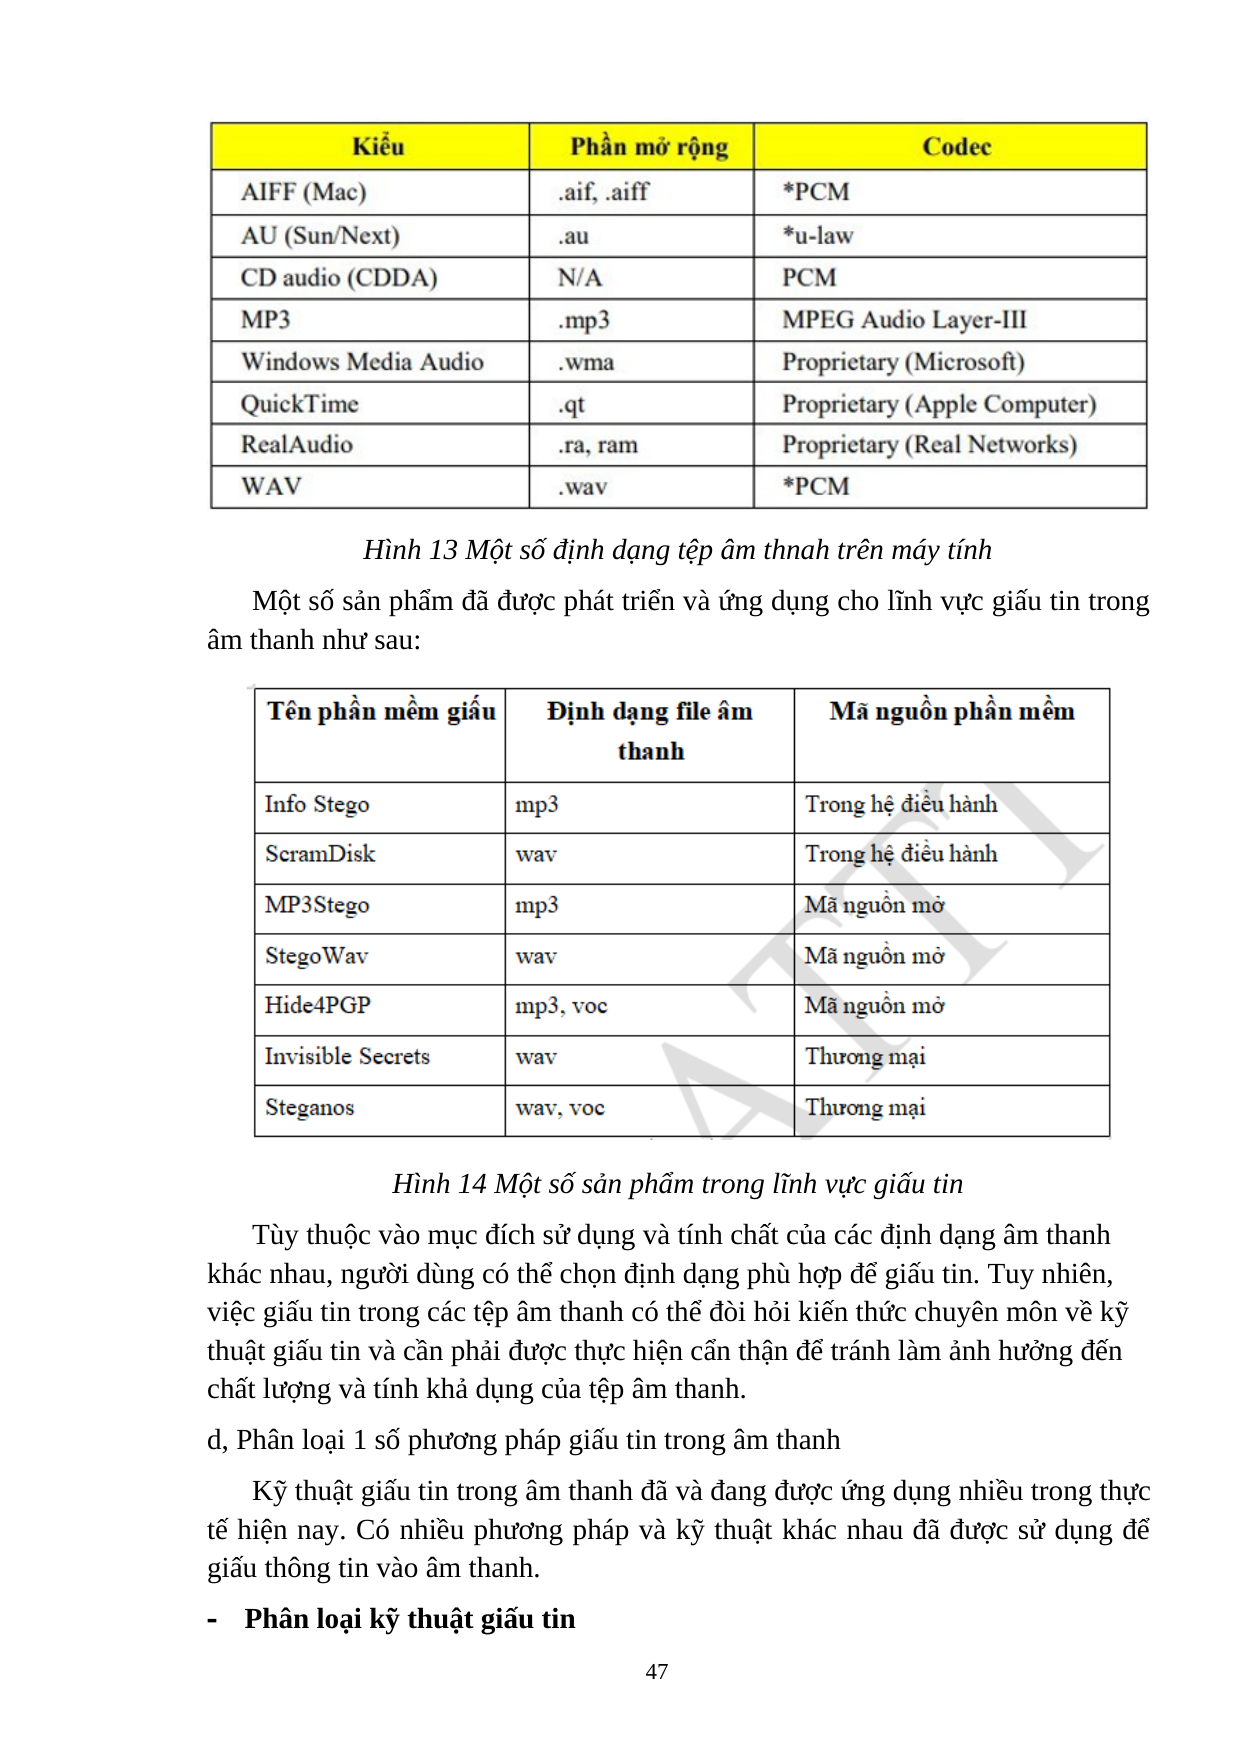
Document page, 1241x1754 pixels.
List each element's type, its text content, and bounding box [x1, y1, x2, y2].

picture [246, 684, 1112, 1140]
text Hình 13 Một số định dạng tệp âm thnah trên máy tính [207, 532, 1152, 566]
list d, Phân loại 1 số phương pháp giấu tin trong âm thanh [207, 1422, 1152, 1456]
list Kỹ thuật giấu tin trong âm thanh đã và đang được ứng dụng nhiều trong thực tế hiện nay. Có nhiều phương pháp và kỹ thuật khác nhau đã được sử dụng để giấu thông tin vào âm thanh. [207, 1473, 1152, 1584]
list Phân loại kỹ thuật giấu tin [207, 1602, 1152, 1635]
text Một số sản phẩm đã được phát triển và ứng dụng cho lĩnh vực giấu tin trong âm thanh như sau: [207, 583, 1152, 655]
list Tùy thuộc vào mục đích sử dụng và tính chất của các định dạng âm thanh khác nhau, người dùng có thể chọn định dạng phù hợp để giấu tin. Tuy nhiên, việc giấu tin trong các tệp âm thanh có thể đòi hỏi kiến thức chuyên môn về kỹ thuật giấu tin và cần phải được thực hiện cẩn thận để tránh làm ảnh hưởng đến chất lượng và tính khả dụng của tệp âm thanh. [207, 1217, 1152, 1405]
picture [206, 118, 1152, 512]
